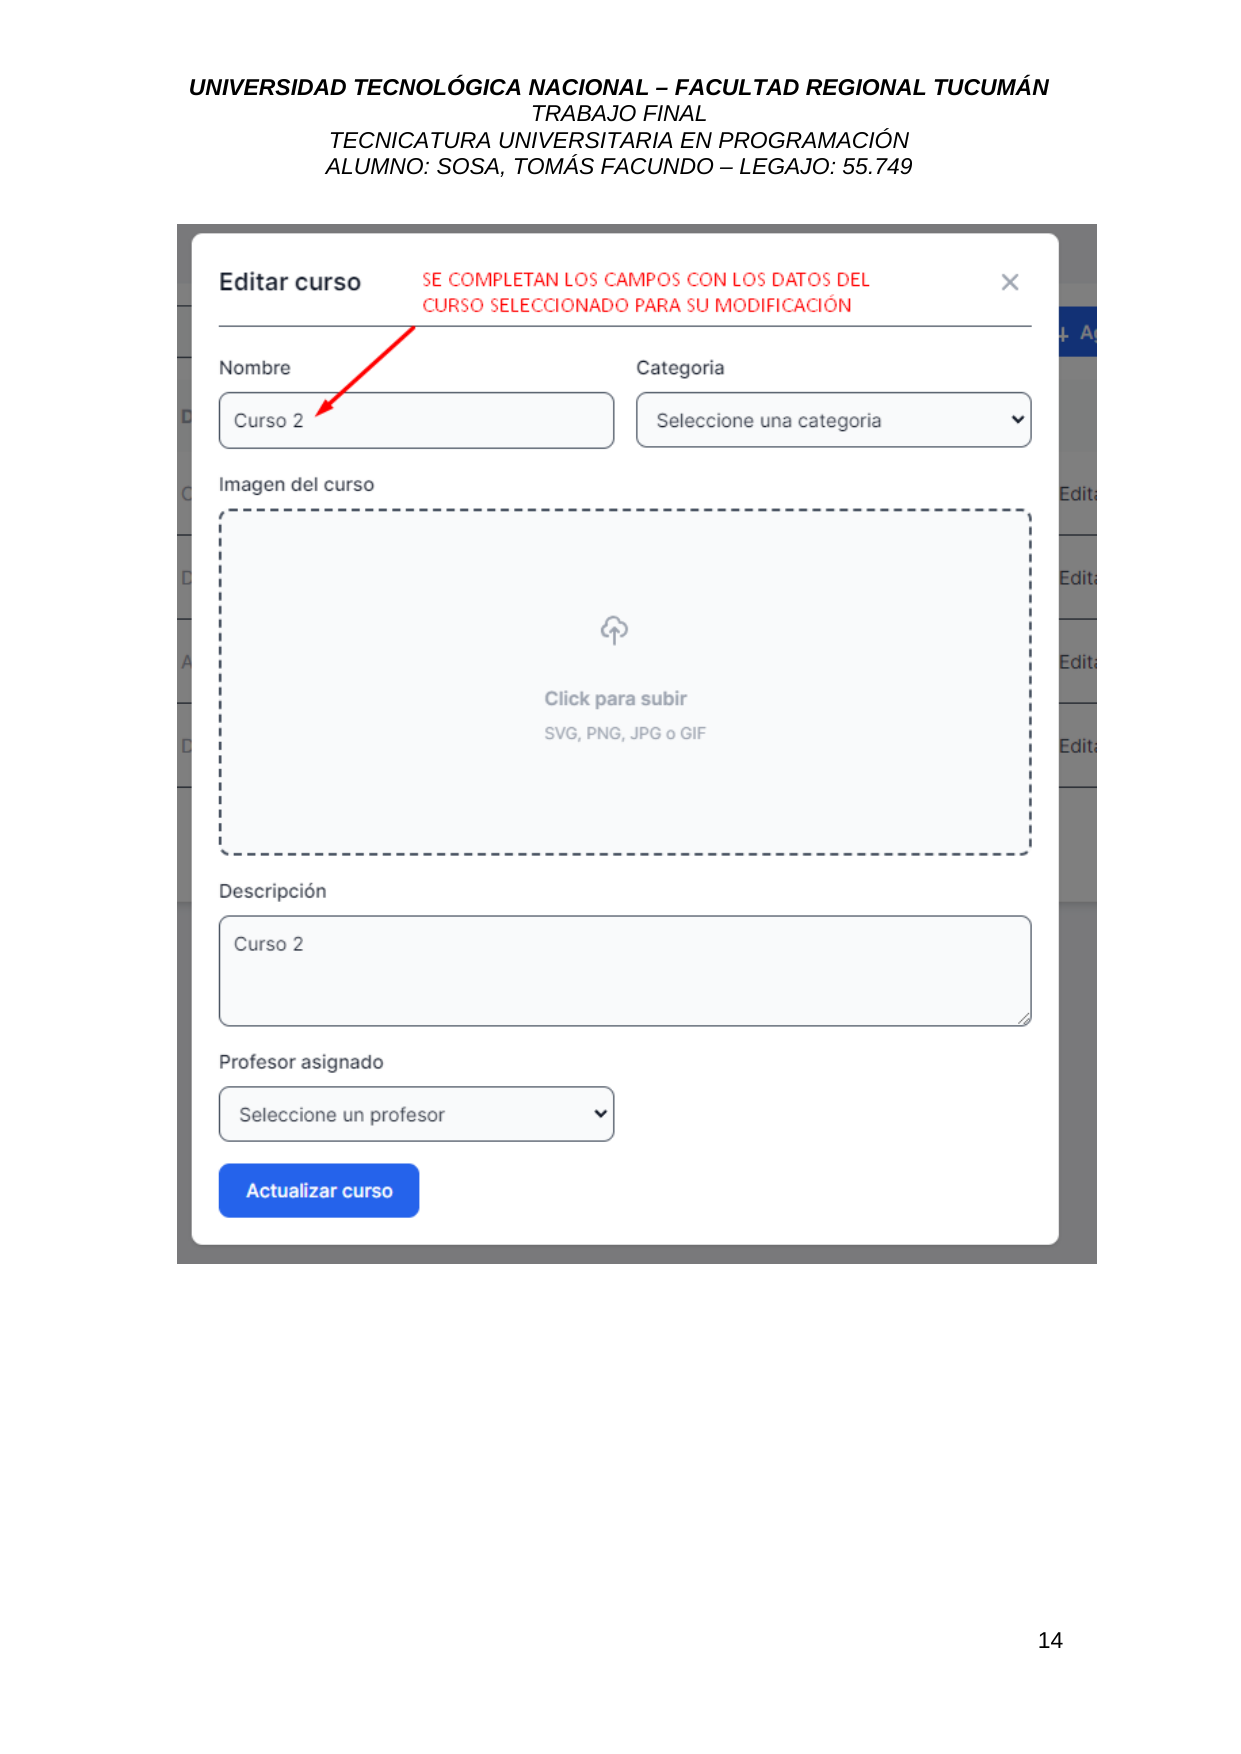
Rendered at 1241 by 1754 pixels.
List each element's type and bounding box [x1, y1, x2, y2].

picture [177, 224, 1097, 1264]
